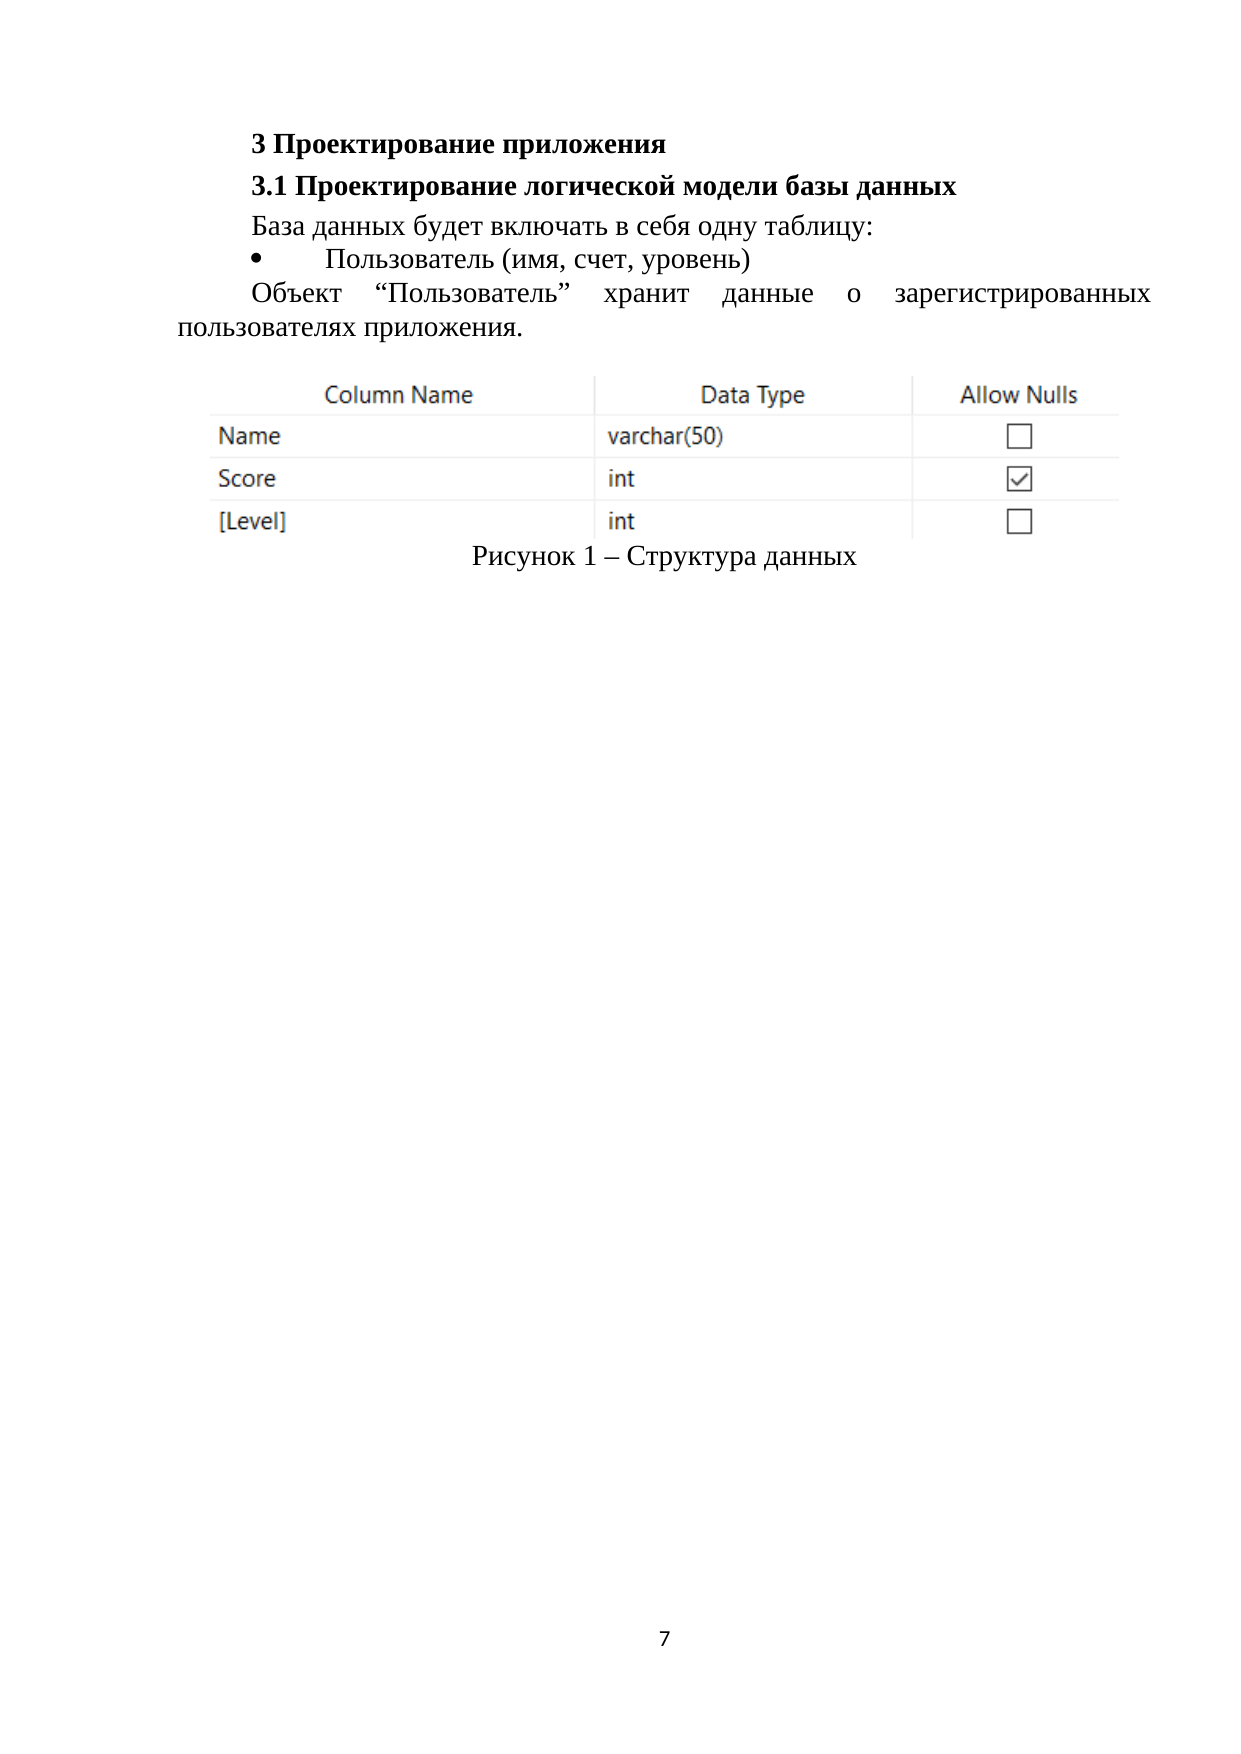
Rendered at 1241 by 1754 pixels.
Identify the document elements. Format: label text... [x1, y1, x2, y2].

text Объект “Пользователь” хранит данные о зарегистрированных пользователях приложения. [177, 275, 1152, 342]
picture [209, 376, 1120, 539]
list Пользователь (имя, счет, уровень) [177, 242, 1152, 275]
text База данных будет включать в себя одну таблицу: [177, 208, 1152, 242]
text Рисунок 1 – Структура данных [177, 538, 1152, 572]
text 3.1 Проектирование логической модели базы данных [177, 168, 1152, 202]
text 3 Проектирование приложения [177, 126, 1152, 160]
